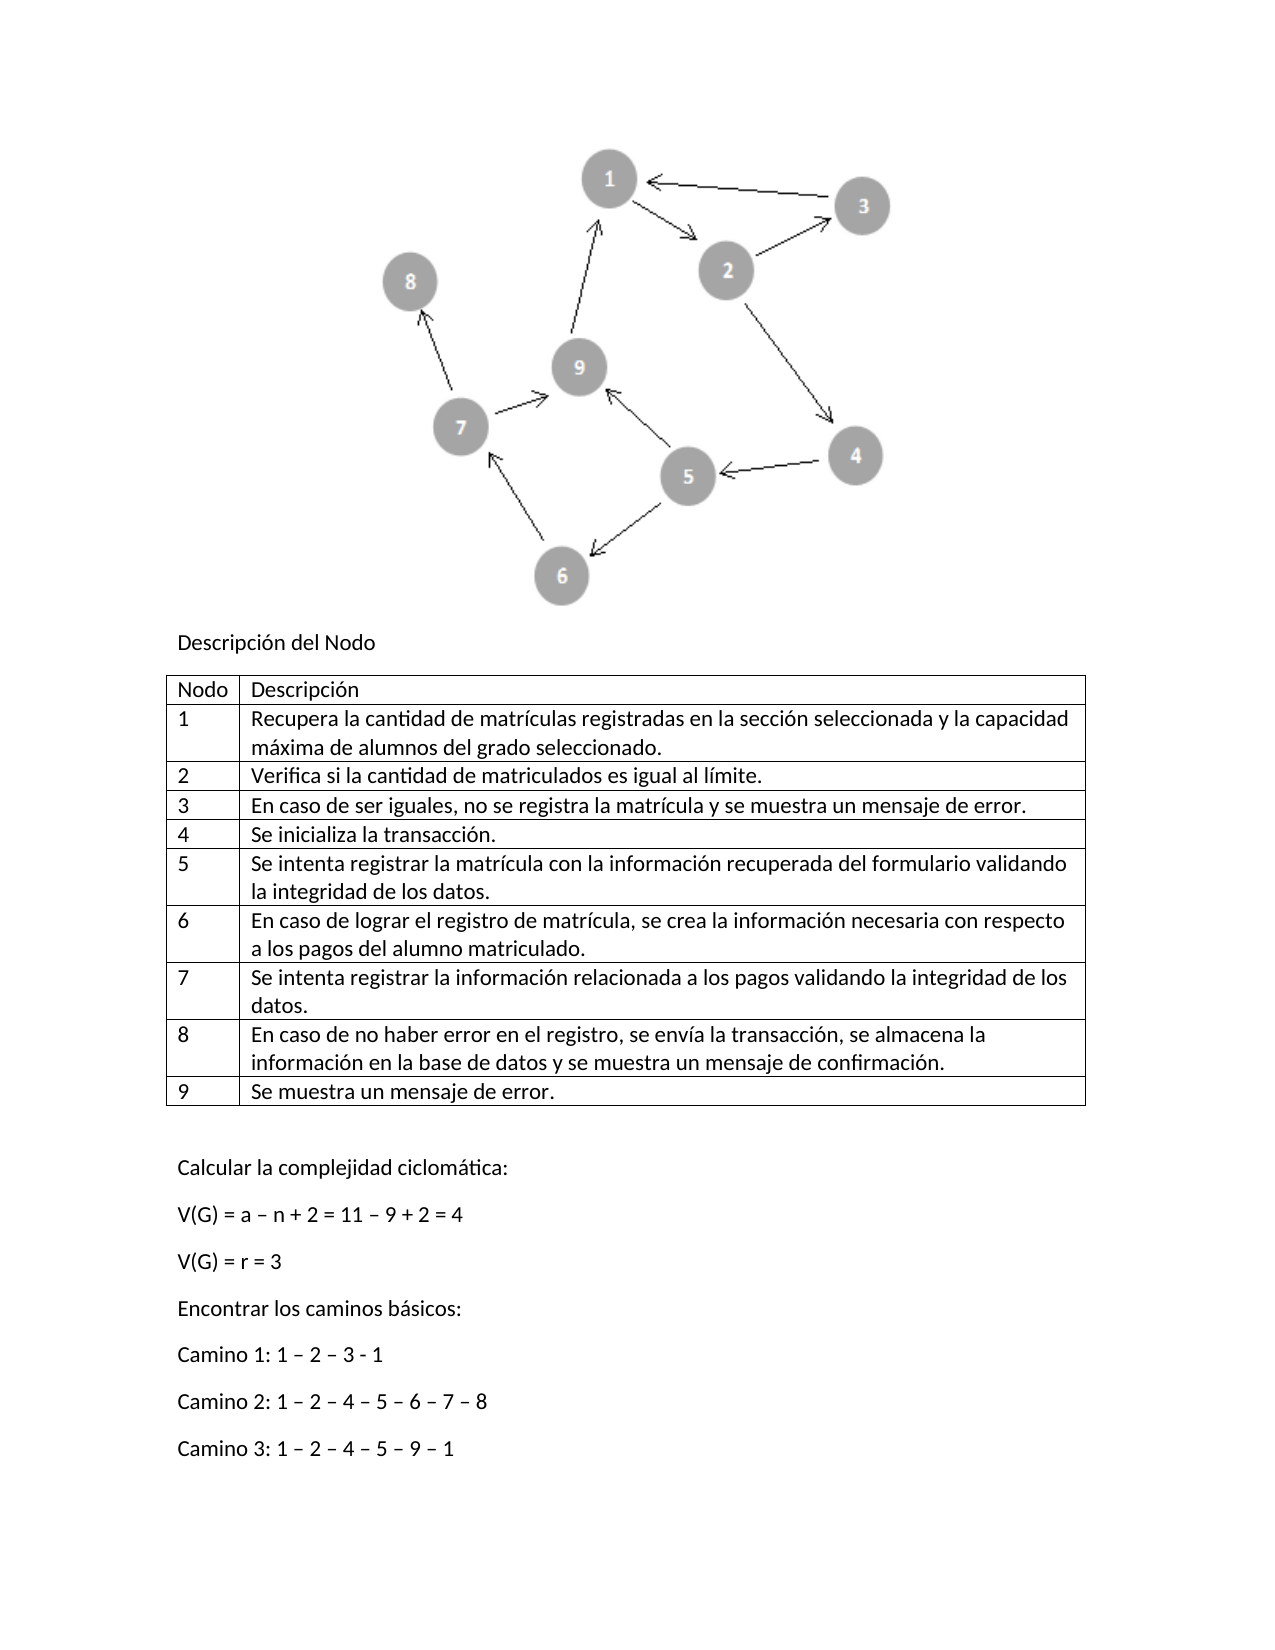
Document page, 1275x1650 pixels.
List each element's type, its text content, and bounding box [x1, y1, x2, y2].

text Camino 2: 1 – 2 – 4 – 5 – 6 – 7 – 8 [177, 1387, 1098, 1416]
table_cell 9 [167, 1077, 239, 1105]
table_cell Se intenta registrar la información relacionada a los pagos validando la integridad de los datos. [240, 963, 1085, 1019]
table_cell 3 [167, 791, 239, 819]
table_cell Verifica si la cantidad de matriculados es igual al límite. [240, 762, 1085, 790]
table_cell En caso de ser iguales, no se registra la matrícula y se muestra un mensaje de error. [240, 791, 1085, 819]
text Camino 3: 1 – 2 – 4 – 5 – 9 – 1 [177, 1434, 1098, 1462]
table_cell Recupera la cantidad de matrículas registradas en la sección seleccionada y la capacidad máxima de alumnos del grado seleccionado. [240, 705, 1085, 761]
table_cell En caso de no haber error en el registro, se envía la transacción, se almacena la información en la base de datos y se muestra un mensaje de confirmación. [240, 1020, 1085, 1076]
table_cell En caso de lograr el registro de matrícula, se crea la información necesaria con respecto a los pagos del alumno matriculado. [240, 906, 1085, 962]
table_cell 6 [167, 906, 239, 962]
table_cell 5 [167, 849, 239, 905]
text Camino 1: 1 – 2 – 3 - 1 [177, 1341, 1098, 1369]
table_cell 2 [167, 762, 239, 790]
table_cell 7 [167, 963, 239, 1019]
table_cell 4 [167, 820, 239, 848]
table_header Descripción [240, 676, 1085, 703]
text V(G) = a – n + 2 = 11 – 9 + 2 = 4 [177, 1200, 1098, 1228]
text Encontrar los caminos básicos: [177, 1294, 1098, 1322]
table_cell 8 [167, 1020, 239, 1076]
table_cell Se intenta registrar la matrícula con la información recuperada del formulario validando la integridad de los datos. [240, 849, 1085, 905]
table_header Nodo [167, 676, 239, 703]
text Calcular la complejidad ciclomática: [177, 1153, 1098, 1181]
picture [380, 147, 895, 609]
table_cell 1 [167, 705, 239, 761]
text V(G) = r = 3 [177, 1247, 1098, 1275]
table_cell Se inicializa la transacción. [240, 820, 1085, 848]
table_cell Se muestra un mensaje de error. [240, 1077, 1085, 1105]
text Descripción del Nodo [177, 628, 1098, 656]
